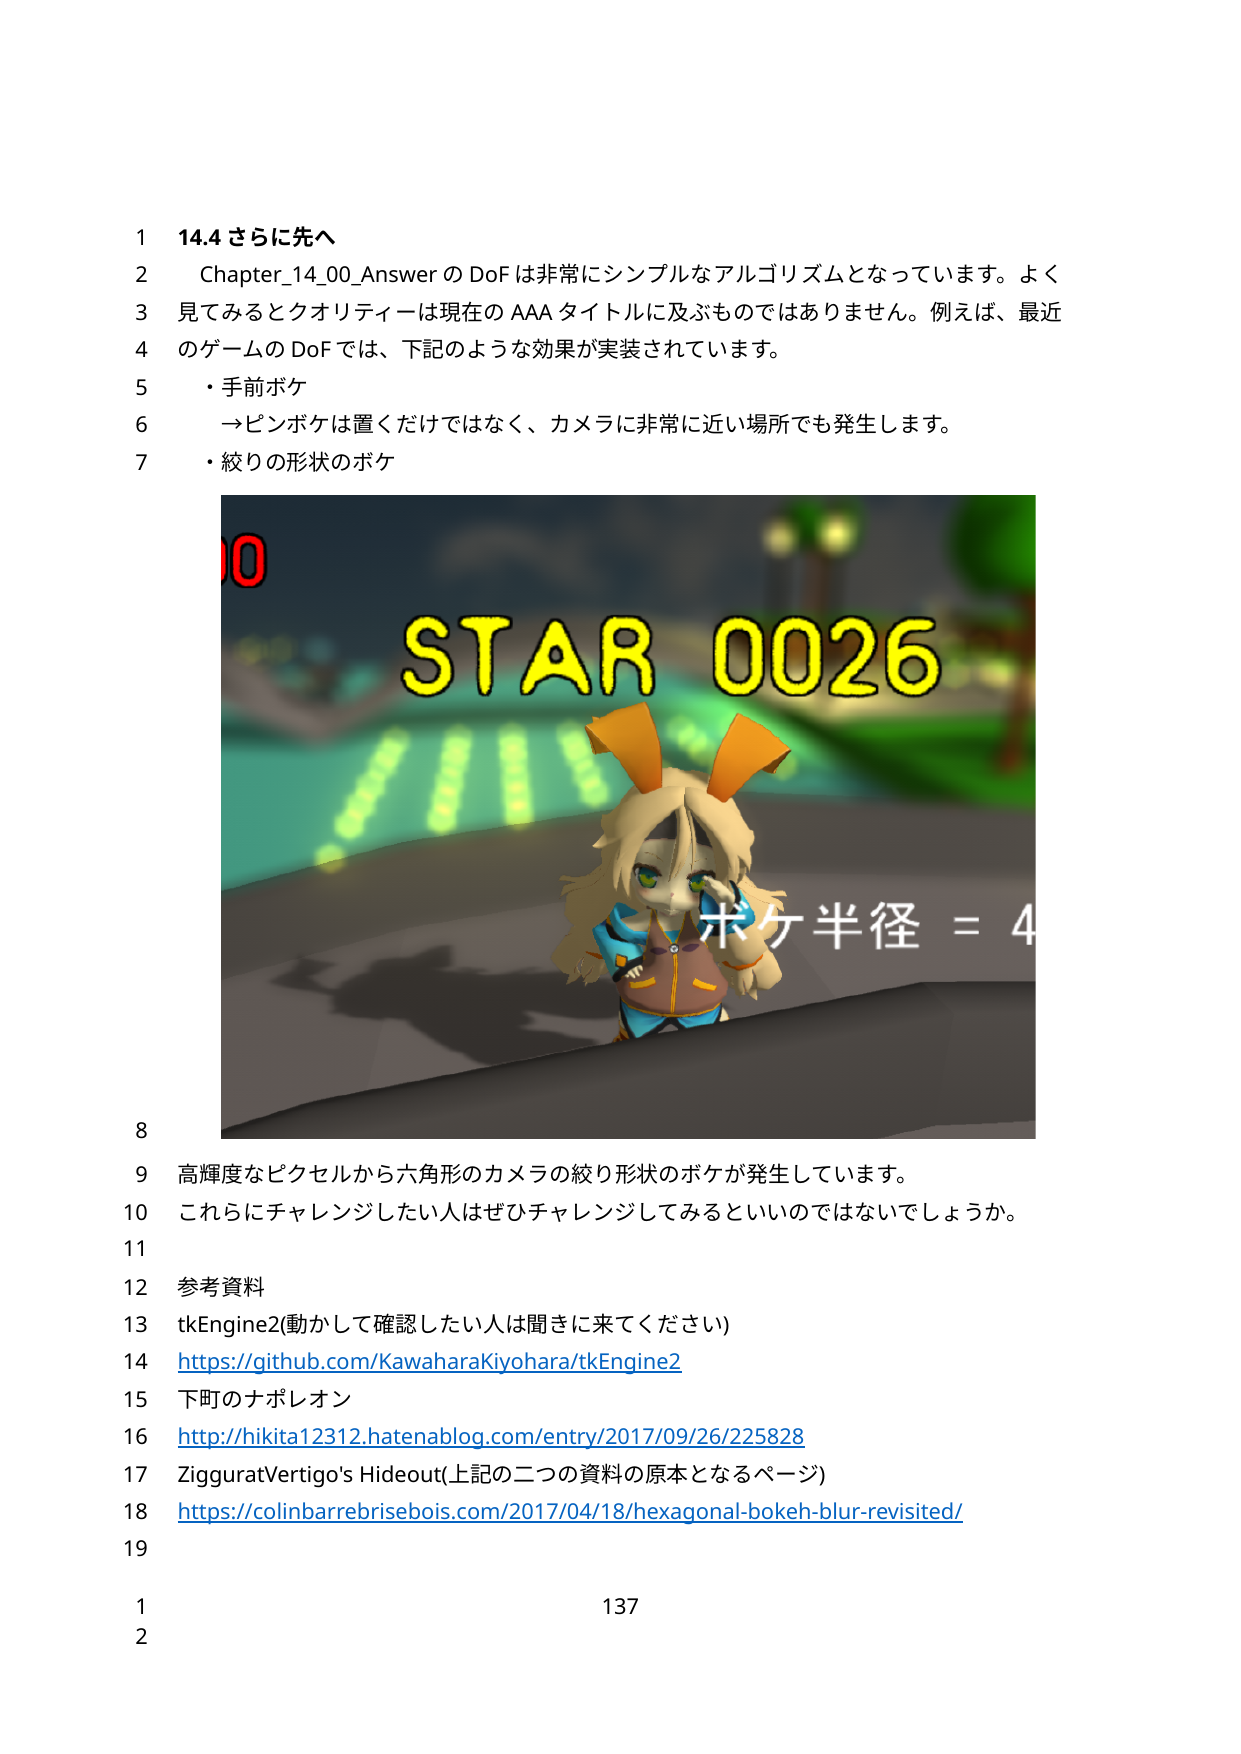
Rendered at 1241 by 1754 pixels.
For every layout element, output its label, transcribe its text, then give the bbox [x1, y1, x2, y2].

picture [221, 494, 1036, 1139]
subtitle 14.4 さらに先へ [177, 217, 1063, 254]
text https://github.com/KawaharaKiyohara/tkEngine2 [177, 1342, 1063, 1379]
text →ピンボケは置くだけではなく、カメラに非常に近い場所でも発生します。 [177, 404, 1063, 442]
text 下町のナポレオン [177, 1379, 1063, 1417]
text ・絞りの形状のボケ [177, 442, 1063, 479]
text ・手前ボケ [177, 367, 1063, 404]
text これらにチャレンジしたい人はぜひチャレンジしてみるといいのではないでしょうか。 [177, 1192, 1063, 1229]
text ZigguratVertigo's Hideout(上記の二つの資料の原本となるページ) [177, 1454, 1063, 1492]
text 参考資料 [177, 1267, 1063, 1304]
text 高輝度なピクセルから六角形のカメラの絞り形状のボケが発生しています。 [177, 1154, 1063, 1192]
text http://hikita12312.hatenablog.com/entry/2017/09/26/225828 [177, 1417, 1063, 1454]
text Chapter_14_00_AnswerのDoFは非常にシンプルなアルゴリズムとなっています。よく見てみるとクオリティーは現在のAAAタイトルに及ぶものではありません。例えば、最近のゲームのDoFでは、下記のような効果が実装されています。 [177, 254, 1063, 367]
text tkEngine2(動かして確認したい人は聞きに来てください) [177, 1304, 1063, 1342]
text https://colinbarrebrisebois.com/2017/04/18/hexagonal-bokeh-blur-revisited/ [177, 1492, 1063, 1529]
